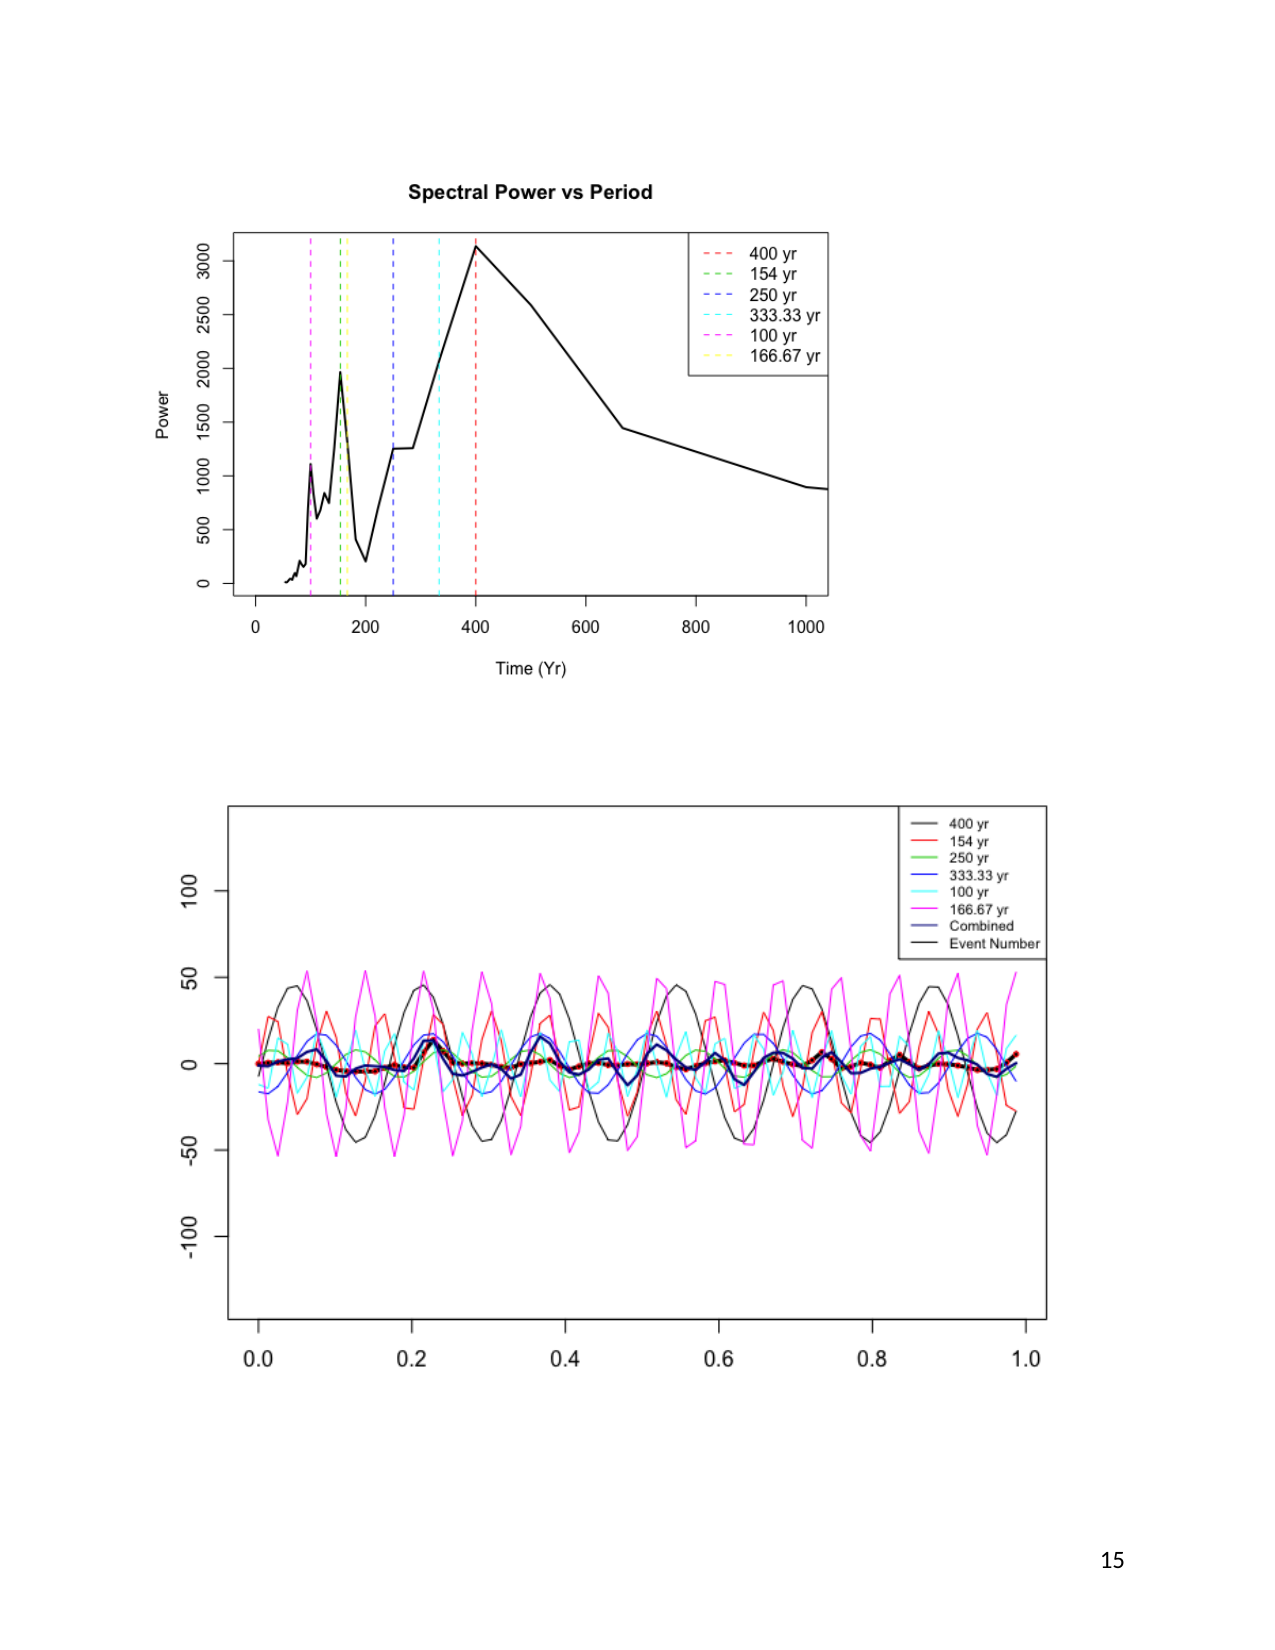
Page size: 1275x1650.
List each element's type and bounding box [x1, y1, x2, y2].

picture [150, 728, 1125, 1398]
picture [150, 150, 871, 700]
